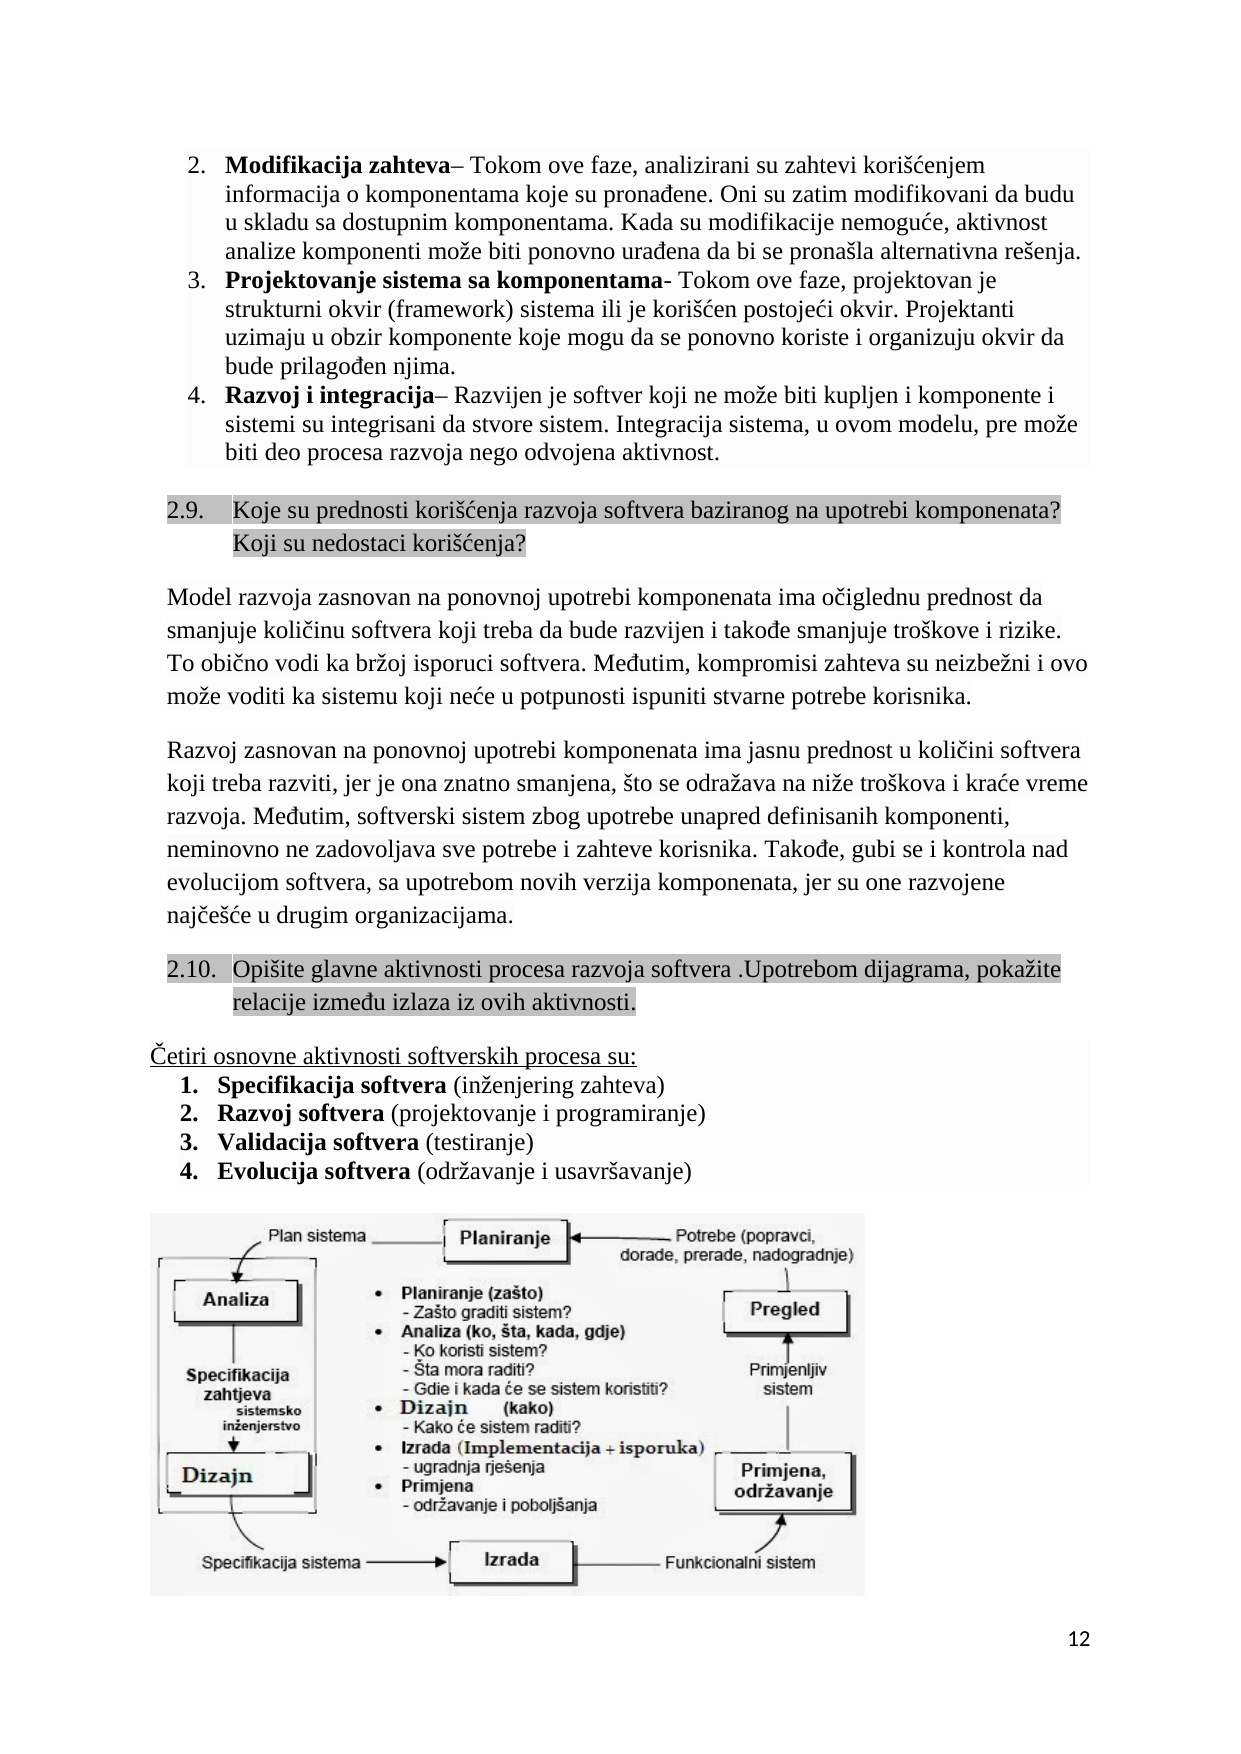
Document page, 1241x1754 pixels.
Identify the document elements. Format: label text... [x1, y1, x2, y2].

list Razvoj i integracija– Razvijen je softver koji ne može biti kupljen i komponente i sistemi su integrisani da stvore sistem. Integracija sistema, u ovom modelu, pre može biti deo procesa razvoja nego odvojena aktivnost. [187, 380, 1090, 466]
list Specifikacija softvera (inženjering zahteva) [179, 1070, 1090, 1098]
list Opišite glavne aktivnosti procesa razvoja softvera .Upotrebom dijagrama, pokažite relacije između izlaza iz ovih aktivnosti. [167, 954, 1090, 1016]
list Modifikacija zahteva– Tokom ove faze, analizirani su zahtevi korišćenjem informacija o komponentama koje su pronađene. Oni su zatim modifikovani da budu u skladu sa dostupnim komponentama. Kada su modifikacije nemoguće, aktivnost analize komponenti može biti ponovno urađena da bi se pronašla alternativna rešenja. [187, 150, 1090, 265]
text Razvoj zasnovan na ponovnoj upotrebi komponenata ima jasnu prednost u količini softvera koji treba razviti, jer je ona znatno smanjena, što se odražava na niže troškova i kraće vreme razvoja. Međutim, softverski sistem zbog upotrebe unapred definisanih komponenti, neminovno ne zadovoljava sve potrebe i zahteve korisnika. Takođe, gubi se i kontrola nad evolucijom softvera, sa upotrebom novih verzija komponenata, jer su one razvojene najčešće u drugim organizacijama. [167, 735, 1090, 929]
list Koje su prednosti korišćenja razvoja softvera baziranog na upotrebi komponenata? Koji su nedostaci korišćenja? [167, 495, 1090, 557]
list Projektovanje sistema sa komponentama- Tokom ove faze, projektovan je strukturni okvir (framework) sistema ili je korišćen postojeći okvir. Projektanti uzimaju u obzir komponente koje mogu da se ponovno koriste i organizuju okvir da bude prilagođen njima. [187, 265, 1090, 380]
list Validacija softvera (testiranje) [179, 1127, 1090, 1156]
list Evolucija softvera (održavanje i usavršavanje) [179, 1156, 1090, 1185]
text Model razvoja zasnovan na ponovnoj upotrebi komponenata ima očiglednu prednost da smanjuje količinu softvera koji treba da bude razvijen i takođe smanjuje troškove i rizike. To obično vodi ka bržoj isporuci softvera. Međutim, kompromisi zahteva su neizbežni i ovo može voditi ka sistemu koji neće u potpunosti ispuniti stvarne potrebe korisnika. [167, 582, 1090, 710]
text Četiri osnovne aktivnosti softverskih procesa su: [150, 1041, 1090, 1070]
list Razvoj softvera (projektovanje i programiranje) [179, 1098, 1090, 1127]
picture [150, 1213, 865, 1596]
